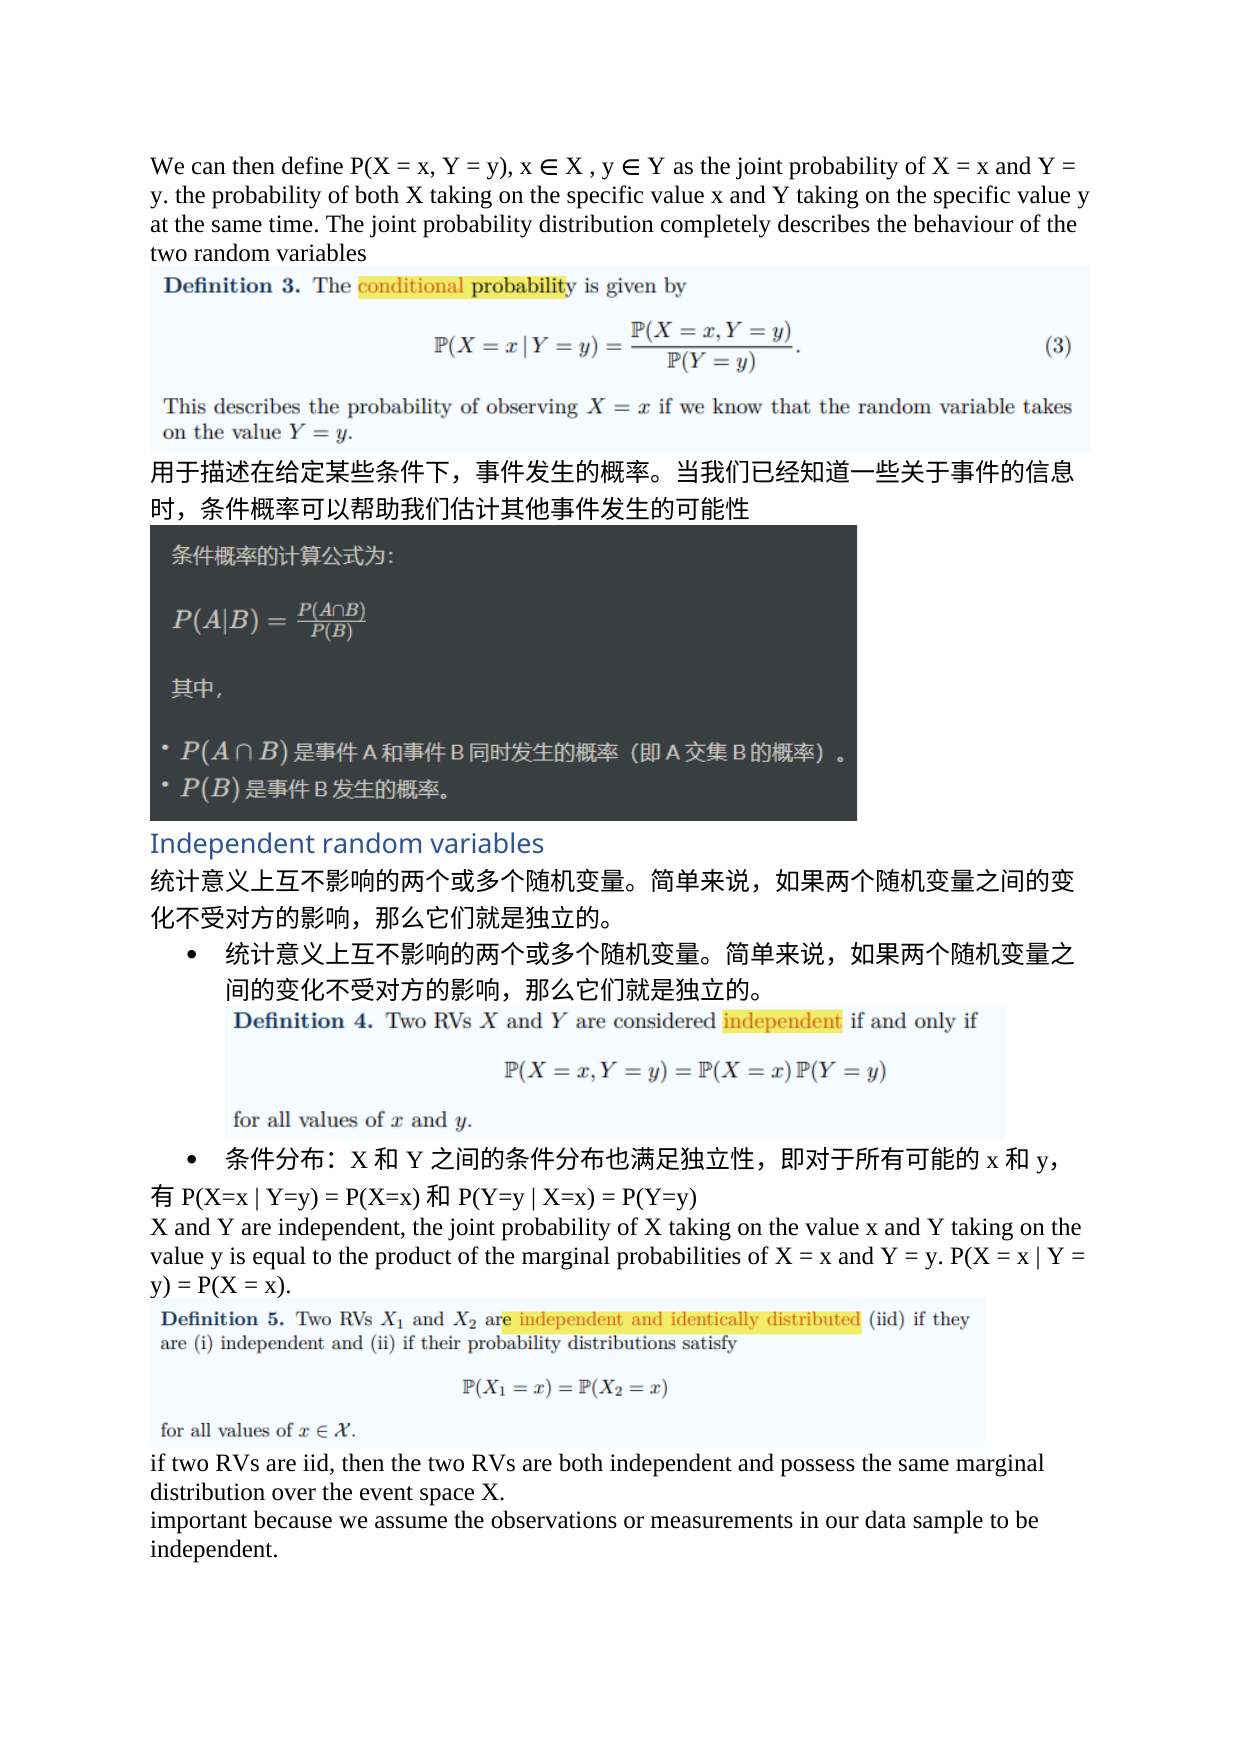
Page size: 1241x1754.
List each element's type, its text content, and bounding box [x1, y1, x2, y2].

text if two RVs are iid, then the two RVs are both independent and possess the same marginal distribution over the event space X. [150, 1448, 1090, 1505]
picture [225, 1006, 1007, 1140]
text We can then define P(X = x, Y = y), x ∈ X , y ∈ Y as the joint probability of X = x and Y = y. the probability of both X taking on the specific value x and Y taking on the specific value y at the same time. The joint probability distribution completely describes the behaviour of the two random variables [150, 150, 1090, 266]
text 统计意义上互不影响的两个或多个随机变量。简单来说，如果两个随机变量之间的变化不受对方的影响，那么它们就是独立的。 [150, 862, 1090, 934]
text X and Y are independent, the joint probability of X taking on the value x and Y taking on the value y is equal to the product of the marginal probabilities of X = x and Y = y. P(X = x | Y = y) = P(X = x). [150, 1212, 1090, 1299]
text 有 P(X=x | Y=y) = P(X=x) 和 P(Y=y | X=x) = P(Y=y) [150, 1176, 1090, 1212]
picture [150, 525, 858, 821]
picture [150, 1298, 985, 1448]
subtitle Independent random variables [150, 825, 1090, 862]
list 条件分布：X 和 Y 之间的条件分布也满足独立性，即对于所有可能的 x 和 y， [187, 1140, 1090, 1176]
picture [150, 266, 1091, 453]
text 用于描述在给定某些条件下，事件发生的概率。当我们已经知道一些关于事件的信息时，条件概率可以帮助我们估计其他事件发生的可能性 [150, 453, 1090, 525]
text important because we assume the observations or measurements in our data sample to be independent. [150, 1505, 1090, 1563]
